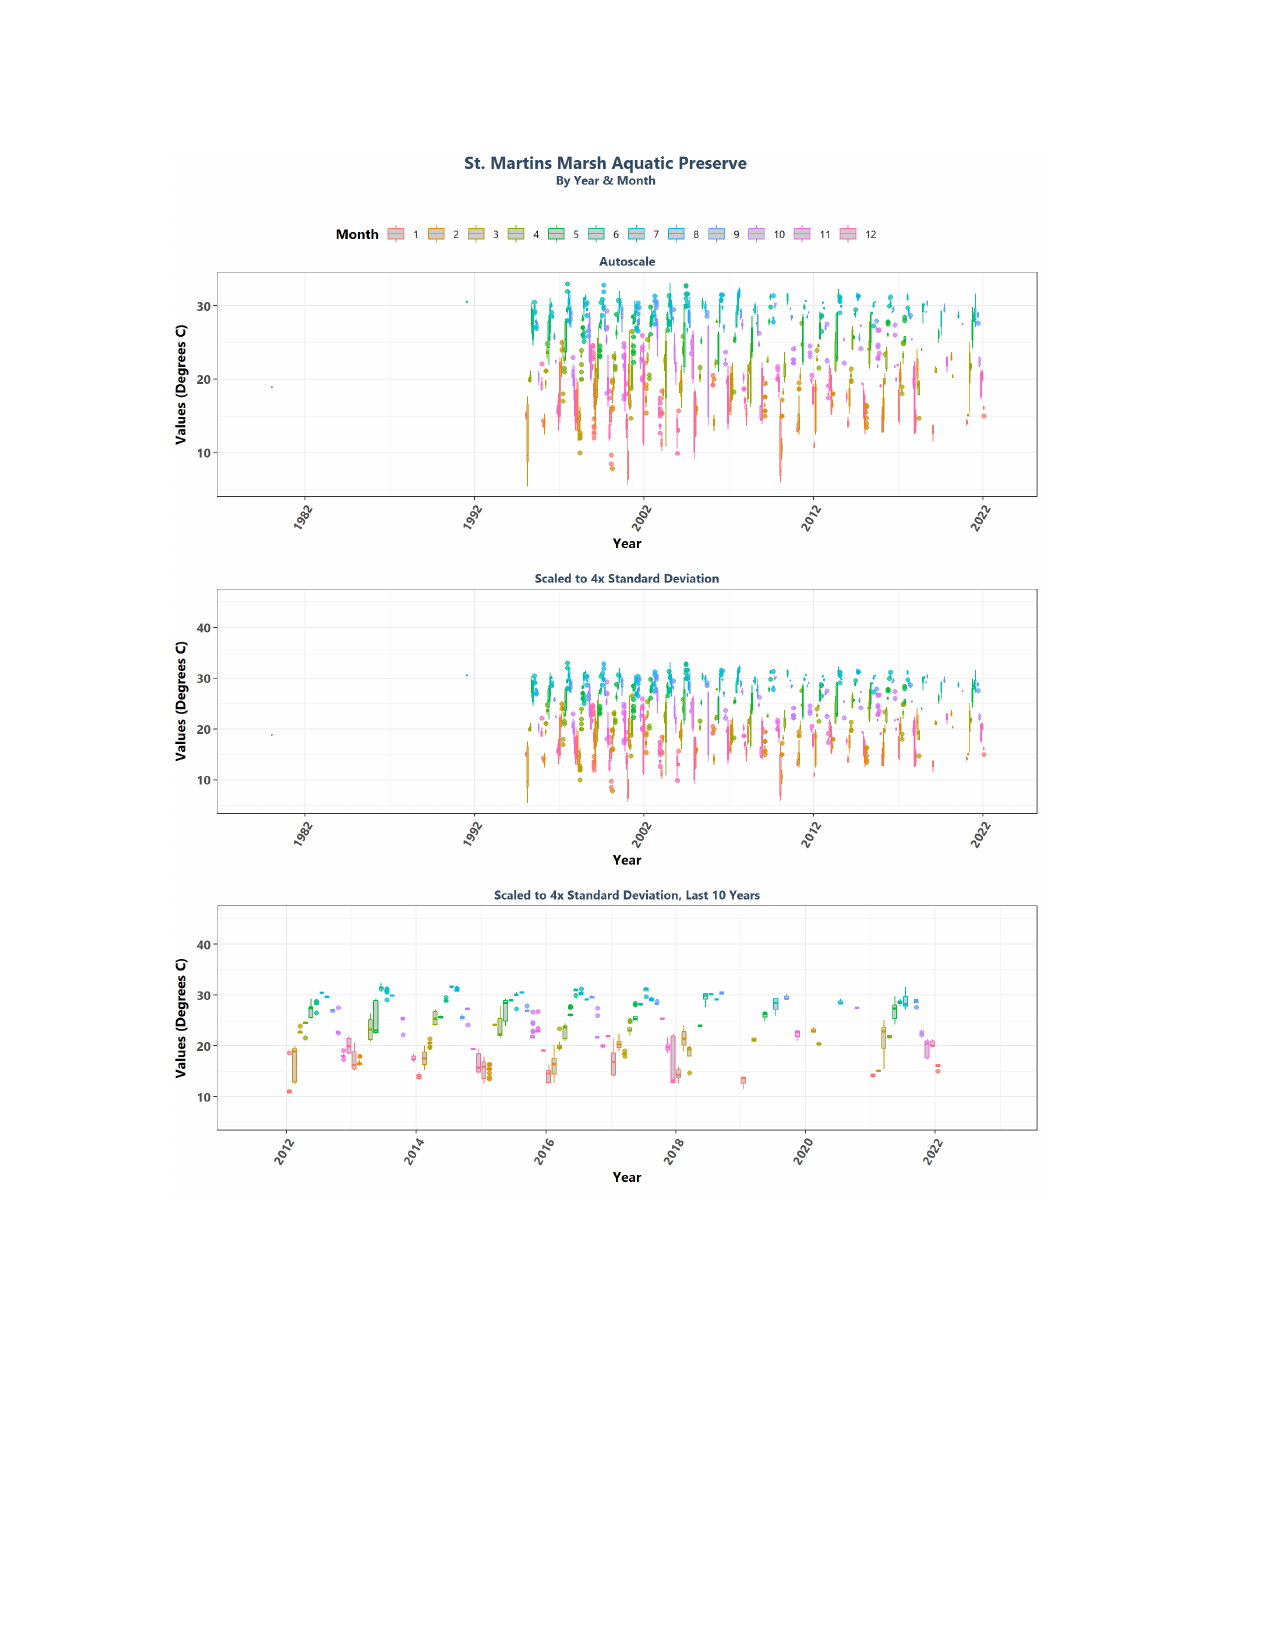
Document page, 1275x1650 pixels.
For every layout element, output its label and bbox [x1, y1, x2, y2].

picture [168, 150, 1044, 1200]
